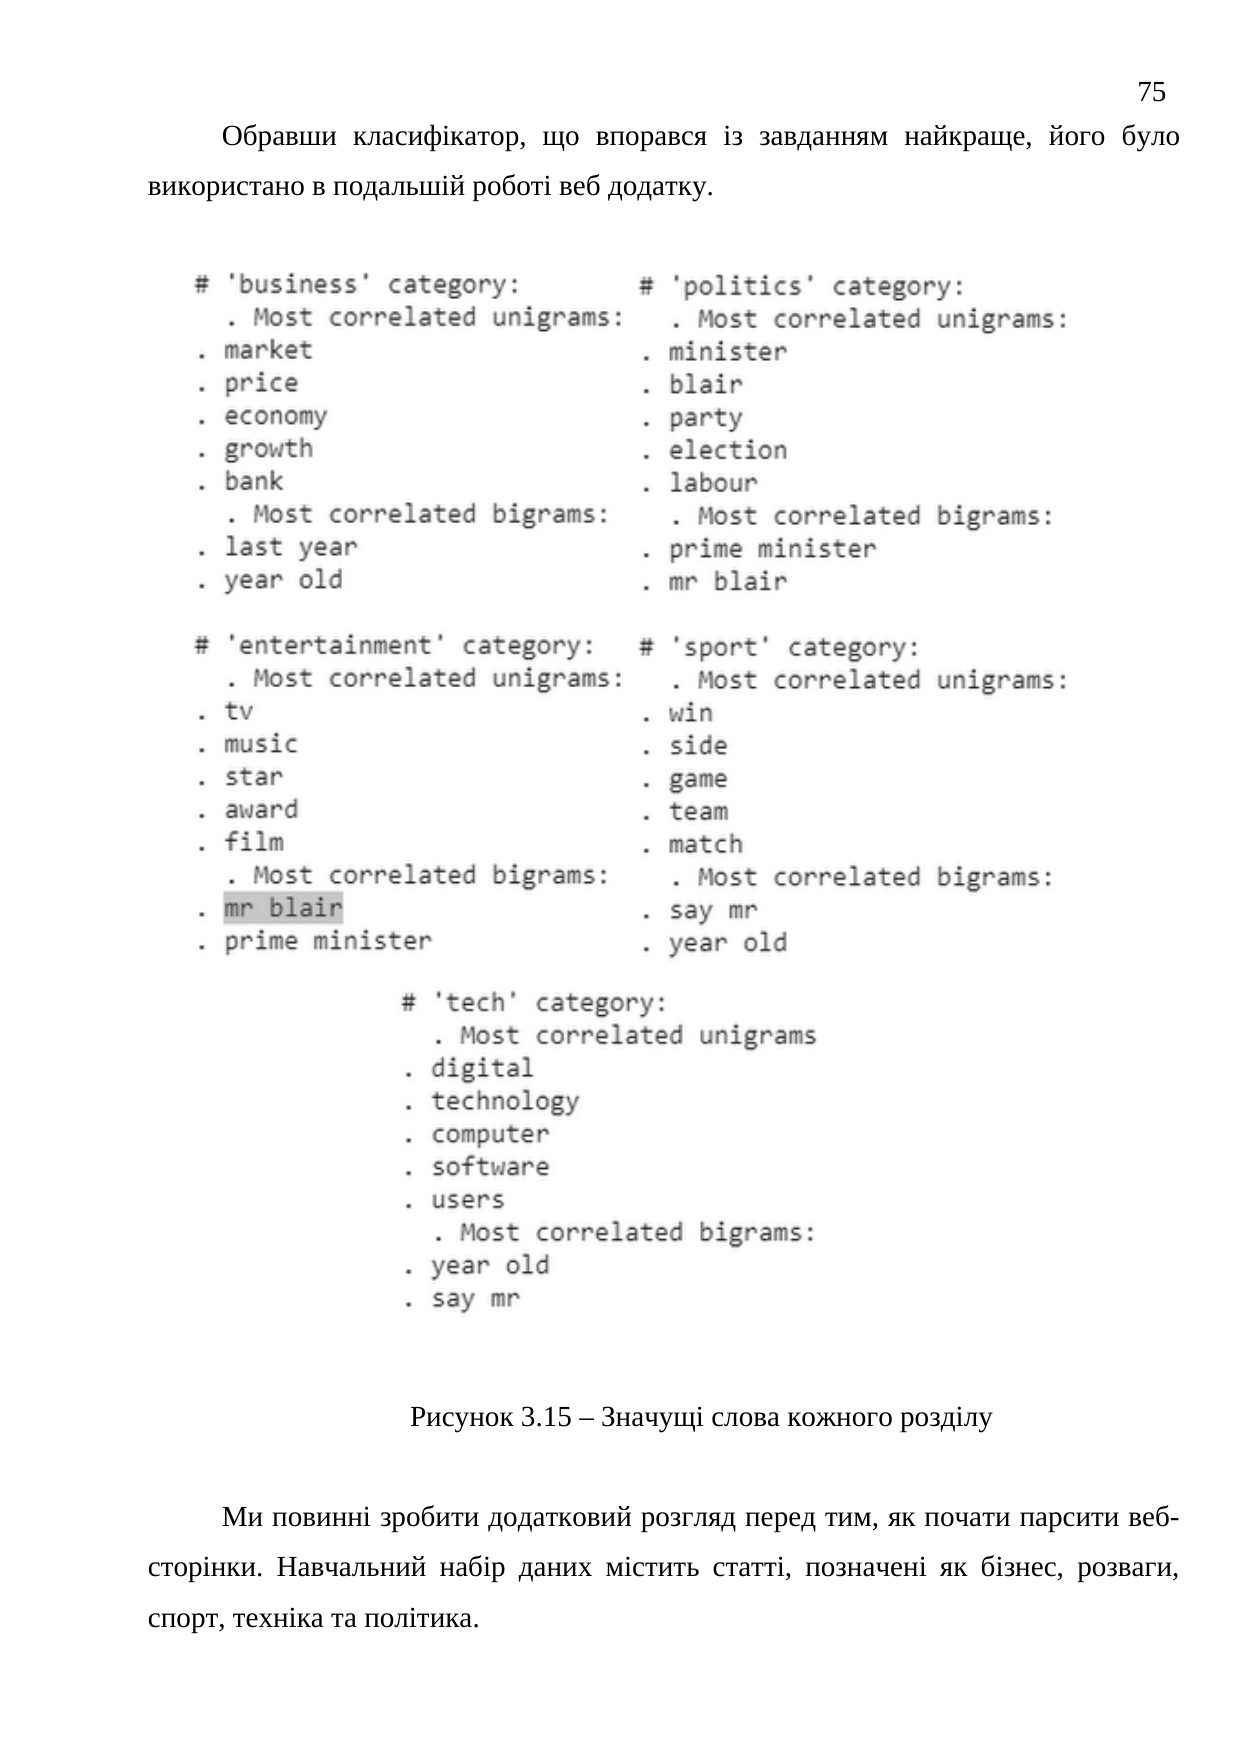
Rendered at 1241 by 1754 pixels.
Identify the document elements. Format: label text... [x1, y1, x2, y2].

text Обравши класифікатор, що впорався із завданням найкраще, його було використано в подальшій роботі веб додатку. [148, 118, 1181, 202]
picture [189, 269, 1140, 1332]
text Рисунок 3.15 – Значущі слова кожного розділу [148, 1399, 1181, 1432]
text Ми повинні зробити додатковий розгляд перед тим, як почати парсити веб-сторінки. Навчальний набір даних містить статті, позначені як бізнес, розваги, спорт, техніка та політика. [148, 1499, 1181, 1633]
